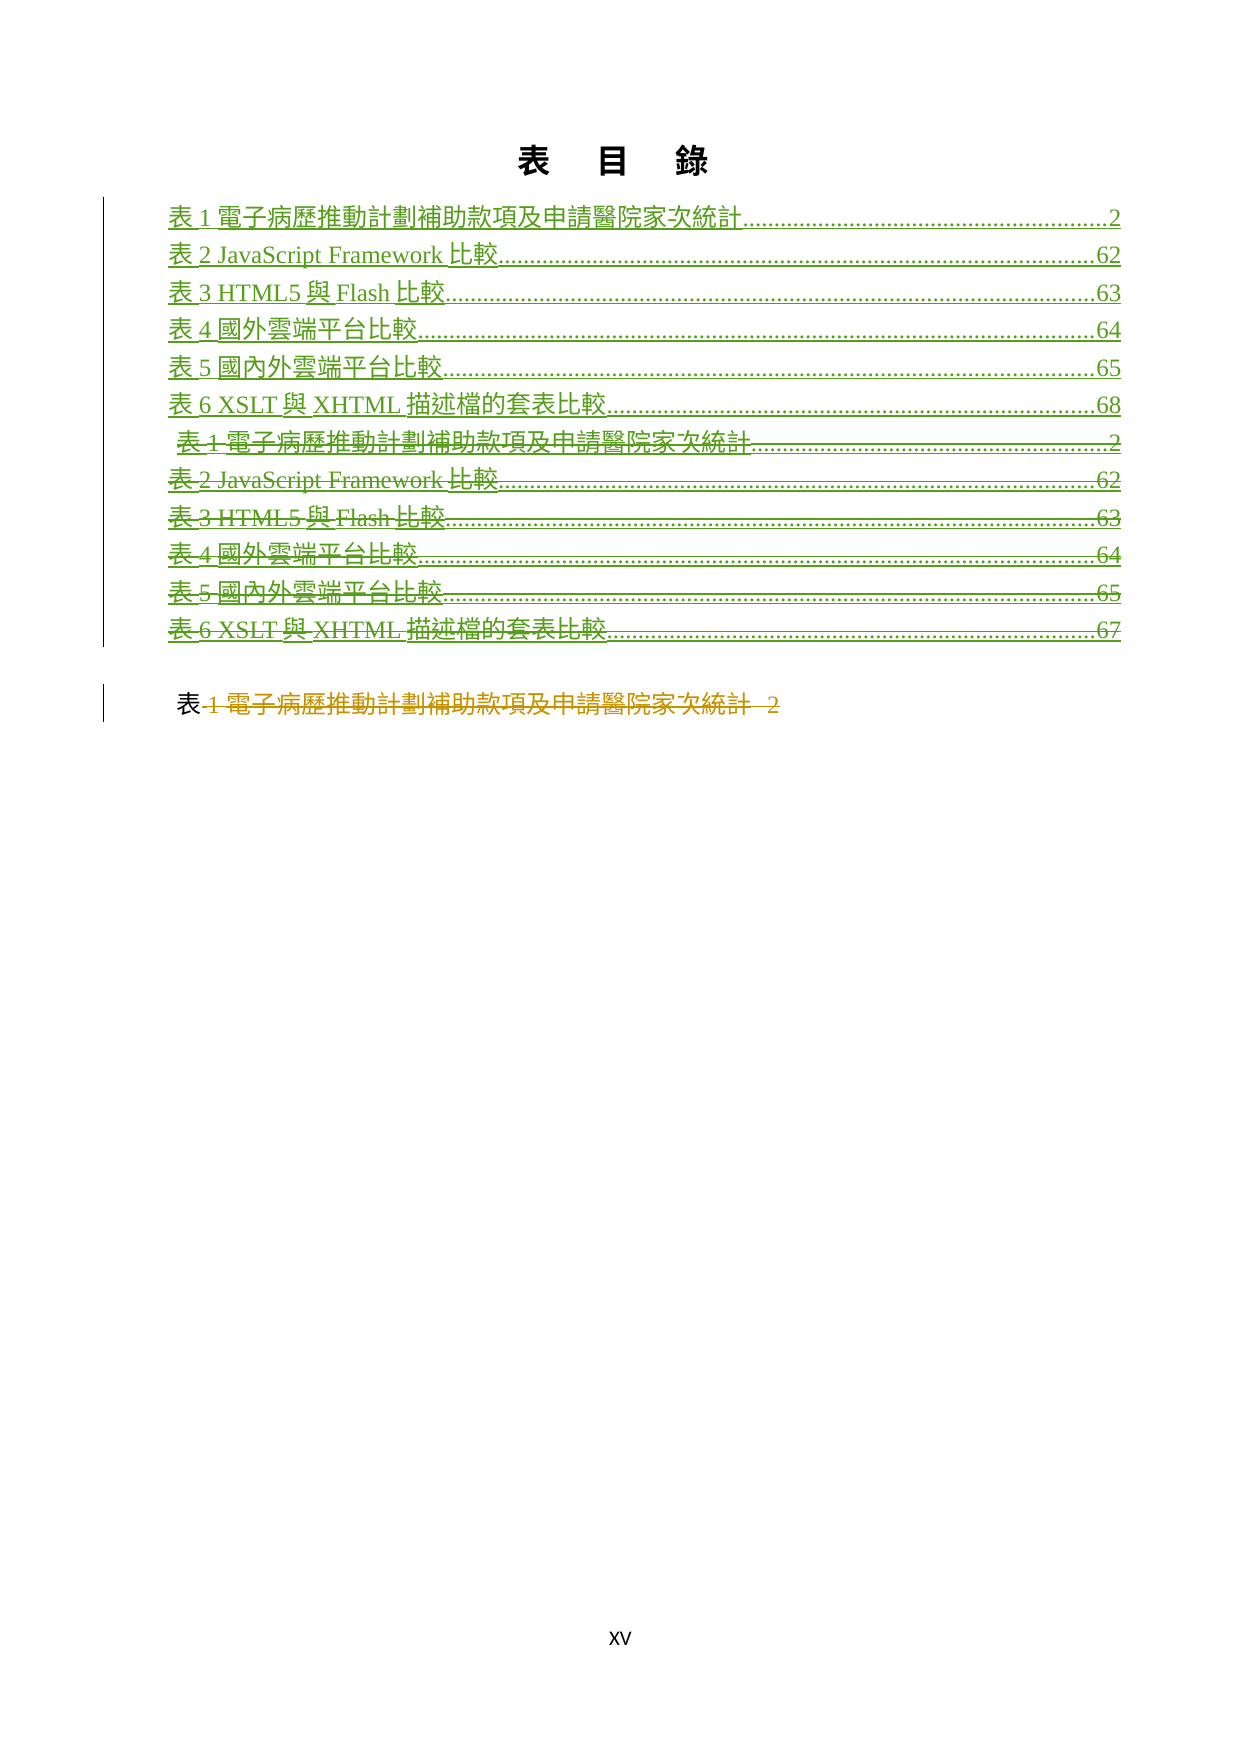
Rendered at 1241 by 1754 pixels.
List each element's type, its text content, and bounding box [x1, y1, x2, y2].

title 表目錄 [517, 122, 709, 197]
